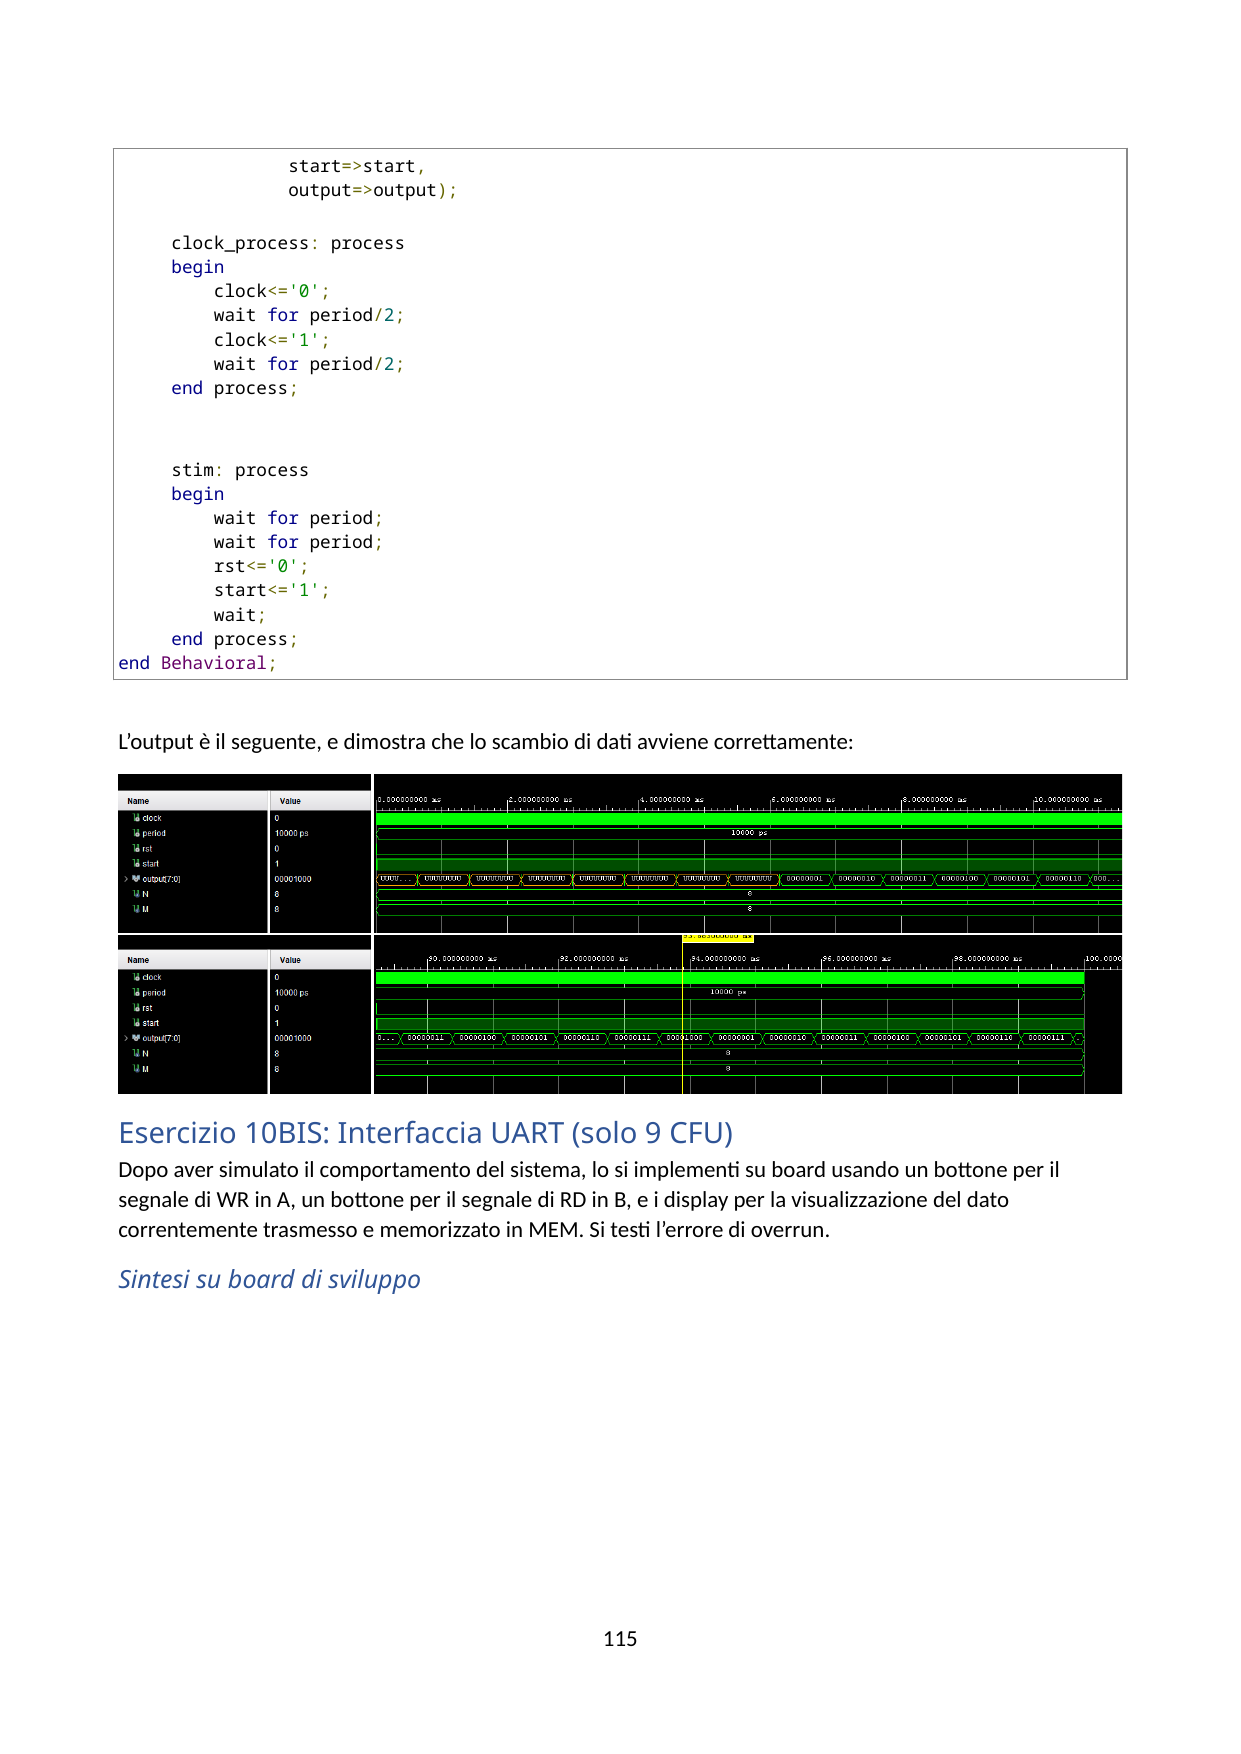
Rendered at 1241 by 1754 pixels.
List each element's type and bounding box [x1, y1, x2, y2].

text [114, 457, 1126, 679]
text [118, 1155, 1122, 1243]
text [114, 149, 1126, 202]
picture [118, 774, 1123, 933]
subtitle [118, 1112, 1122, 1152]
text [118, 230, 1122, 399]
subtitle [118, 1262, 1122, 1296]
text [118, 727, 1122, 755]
picture [118, 935, 1123, 1094]
